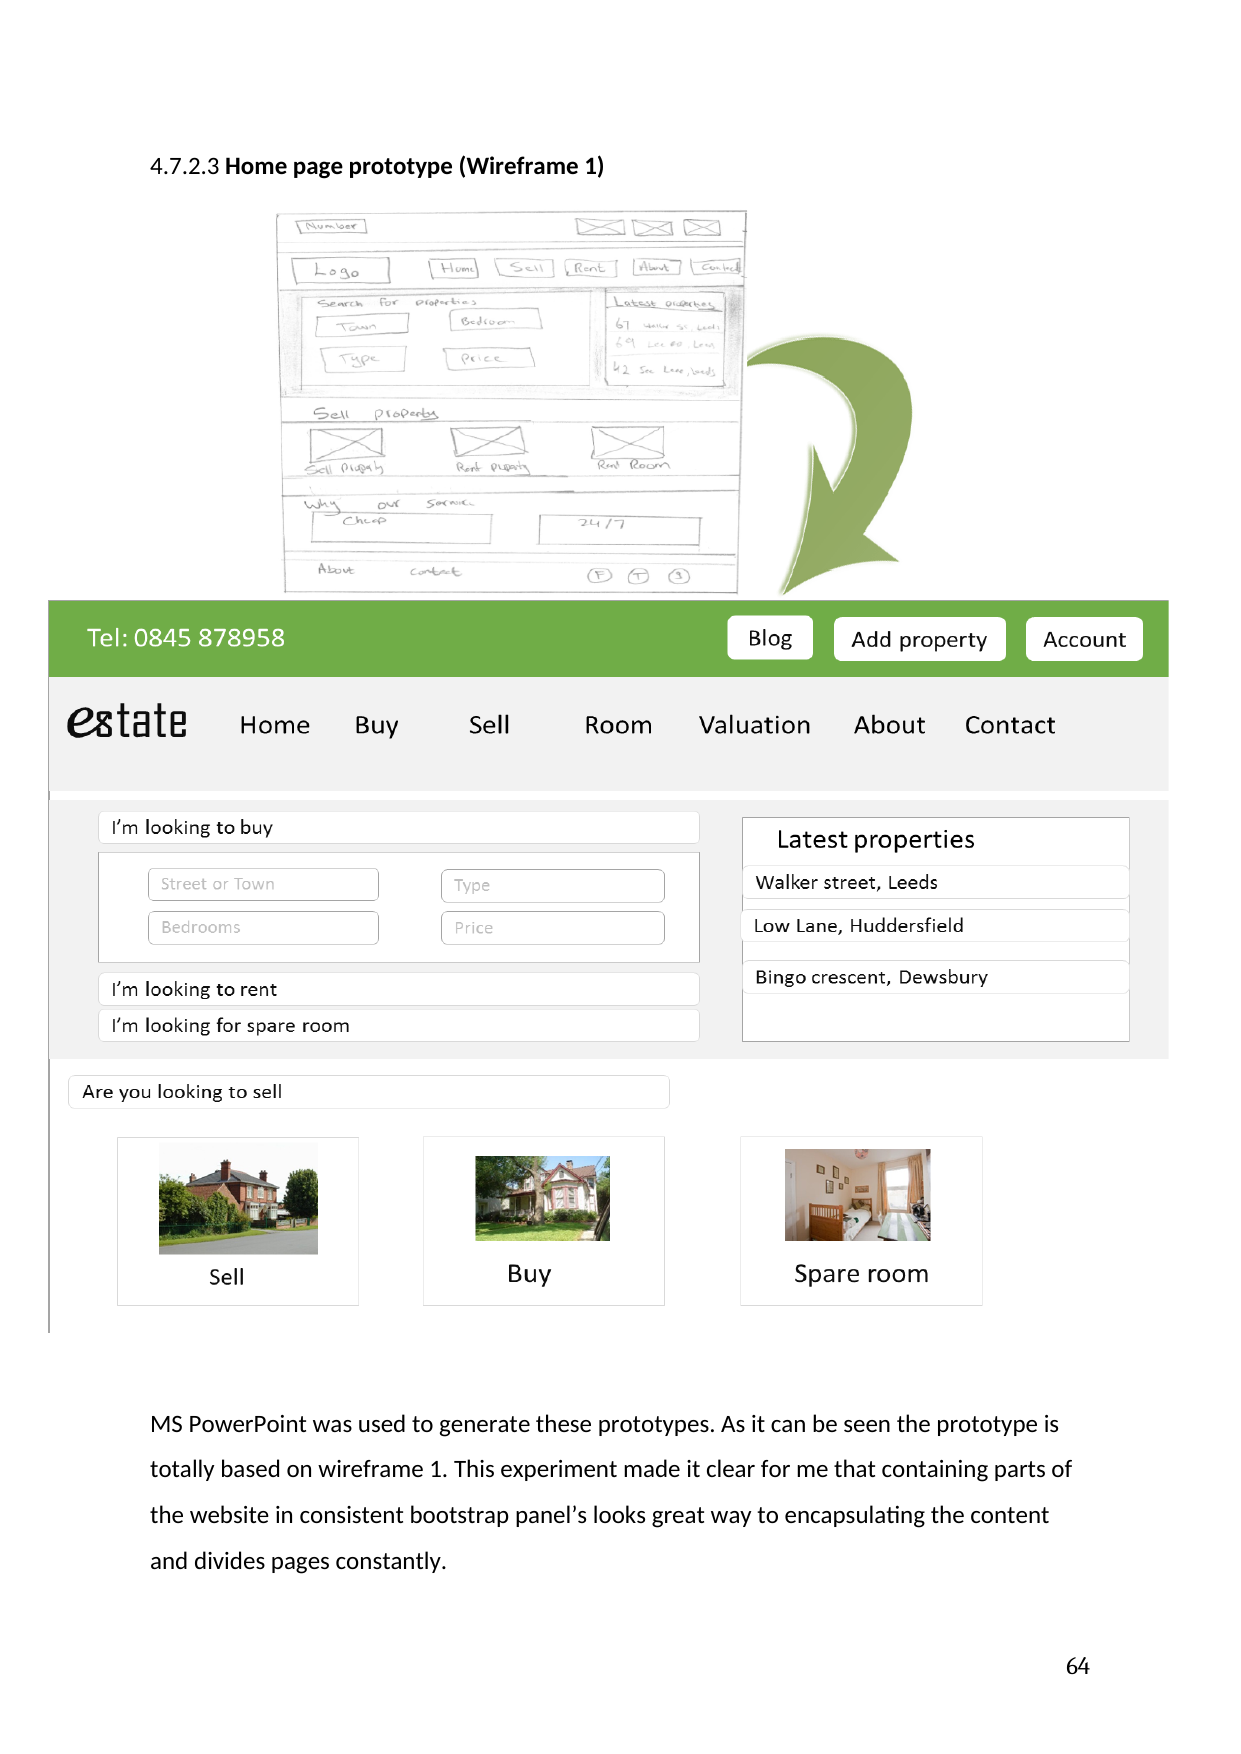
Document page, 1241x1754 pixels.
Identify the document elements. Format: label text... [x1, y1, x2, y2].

text MS PowerPoint was used to generate these prototypes. As it can be seen the prototype is totally based on wireframe 1. This experiment made it clear for me that containing parts of the website in consistent bootstrap panel’s looks great way to encapsulating the content and divides pages constantly. [150, 661, 509, 1103]
subtitle Home page prototype (Wireframe 1) [150, 150, 1090, 181]
subtitle 4.7.2.4 Sell property page prototype (Wireframe 1) [150, 1122, 509, 1183]
picture [509, 600, 1168, 1331]
picture [268, 206, 748, 599]
picture [719, 1338, 914, 1621]
